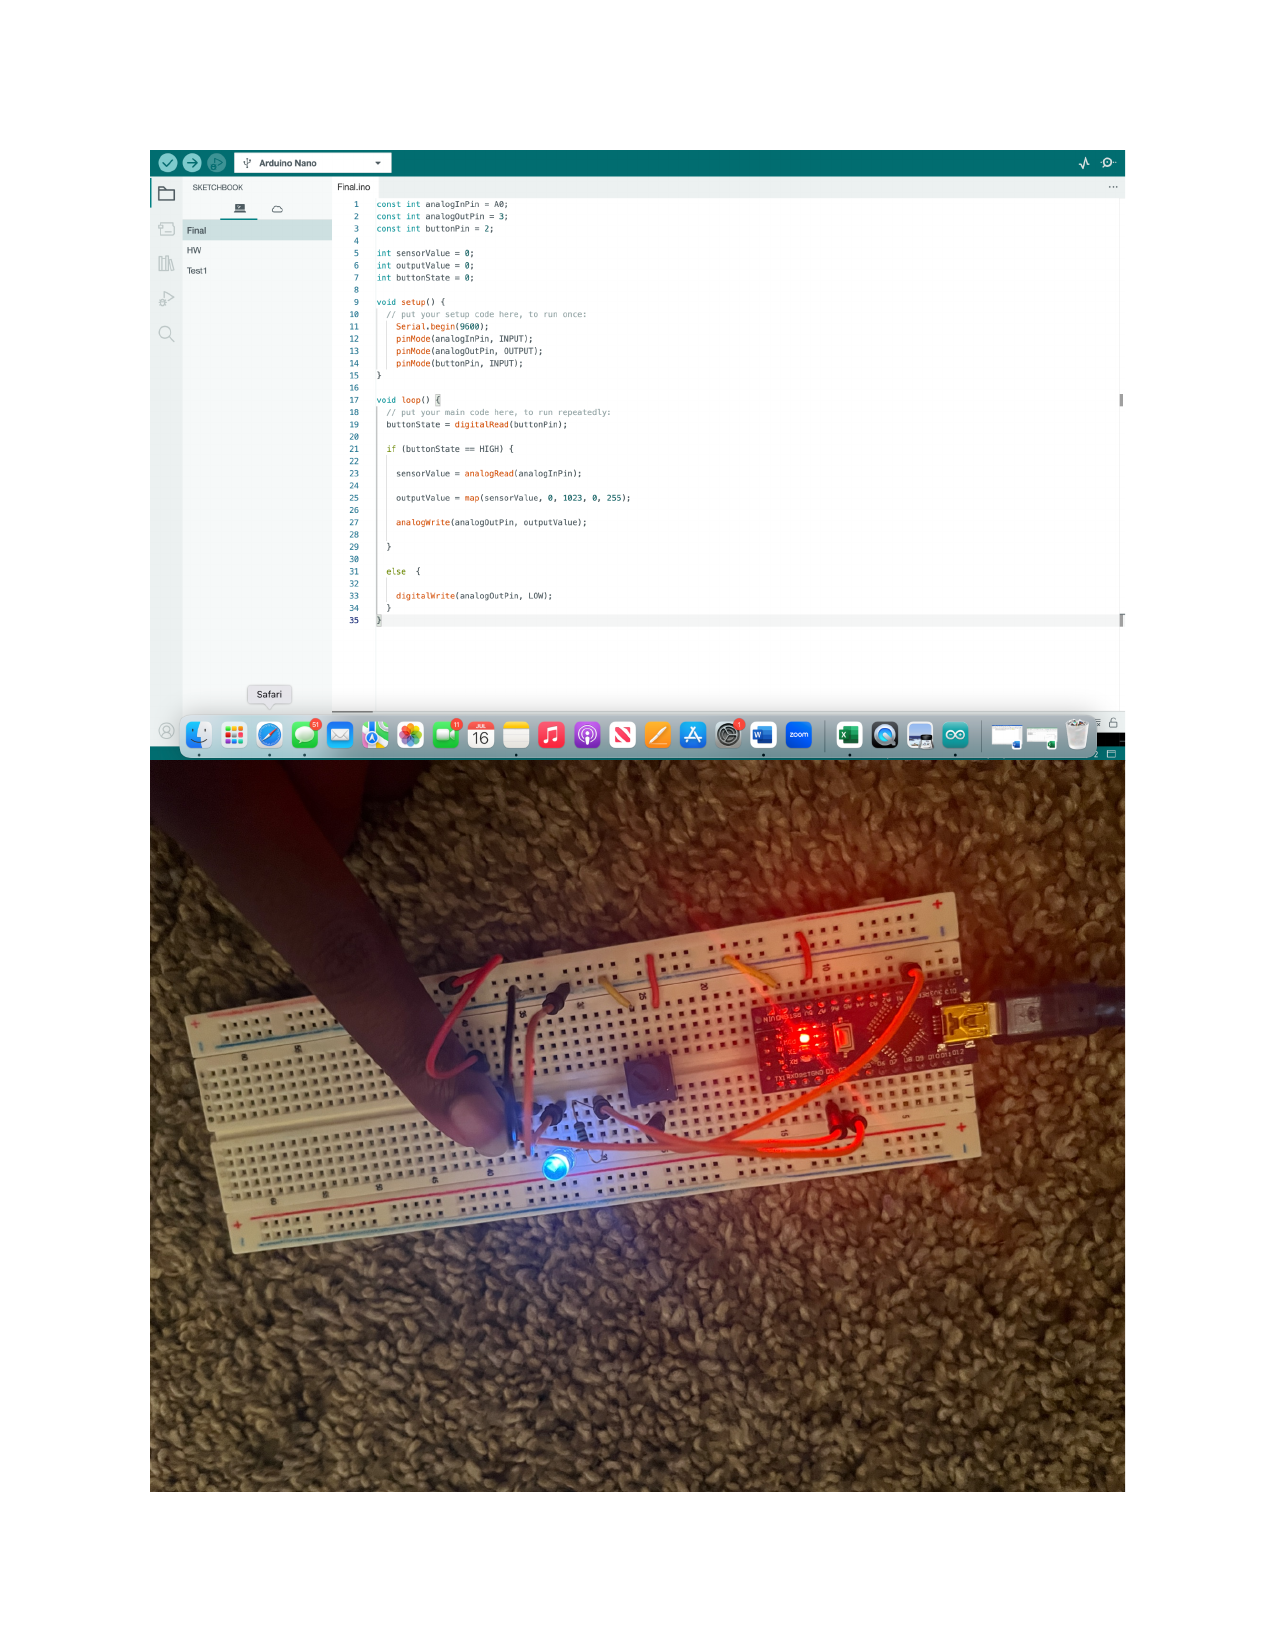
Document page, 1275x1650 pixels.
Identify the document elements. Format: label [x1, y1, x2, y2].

picture [150, 150, 1125, 1492]
